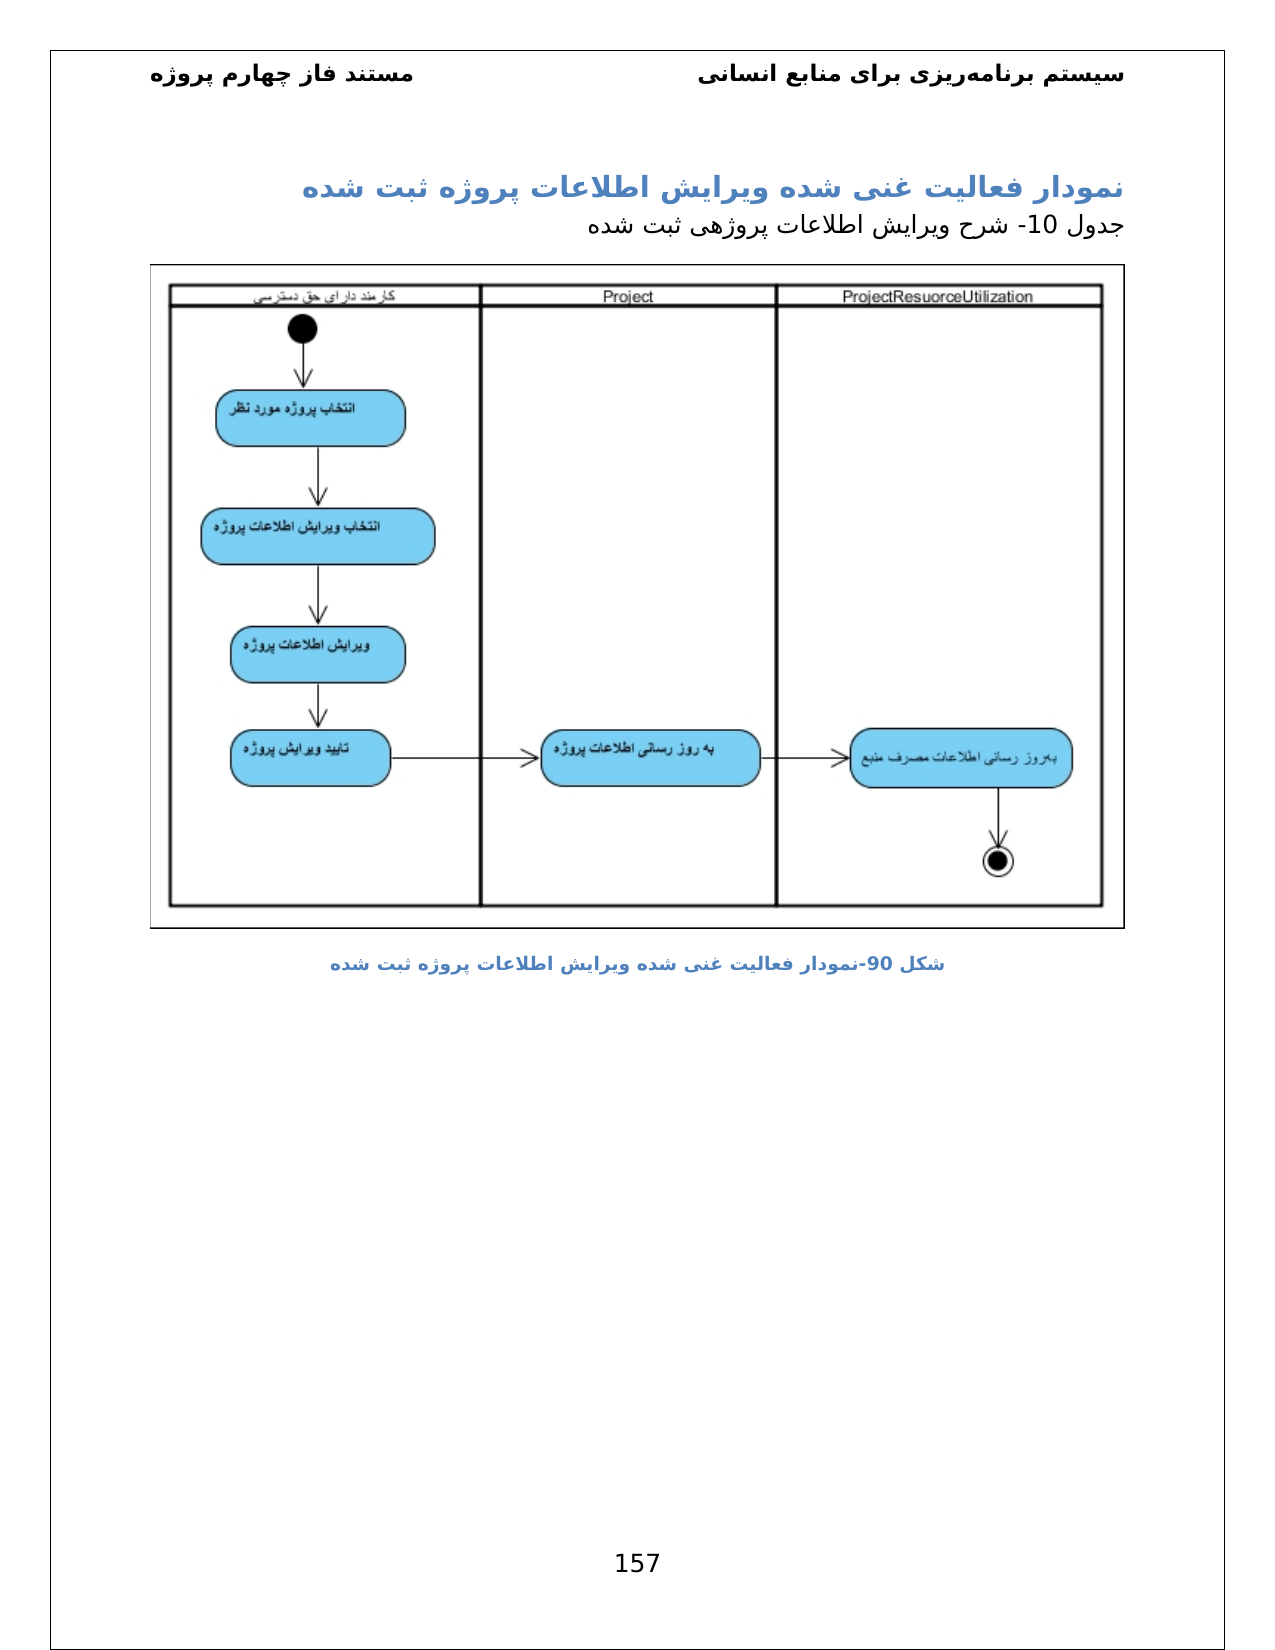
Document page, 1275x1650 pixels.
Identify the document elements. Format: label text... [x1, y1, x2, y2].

subtitle نمودار فعالیت غنی شده ویرایش اطلاعات پروژه ثبت شده [150, 171, 1125, 205]
picture [150, 264, 1125, 929]
text شکل 90-نمودار فعالیت غنی شده ویرایش اطلاعات پروژه ثبت شده [150, 953, 1125, 975]
text جدول 10- شرح ویرایش اطلاعات پروژه‏ی ثبت شده [150, 210, 1125, 239]
